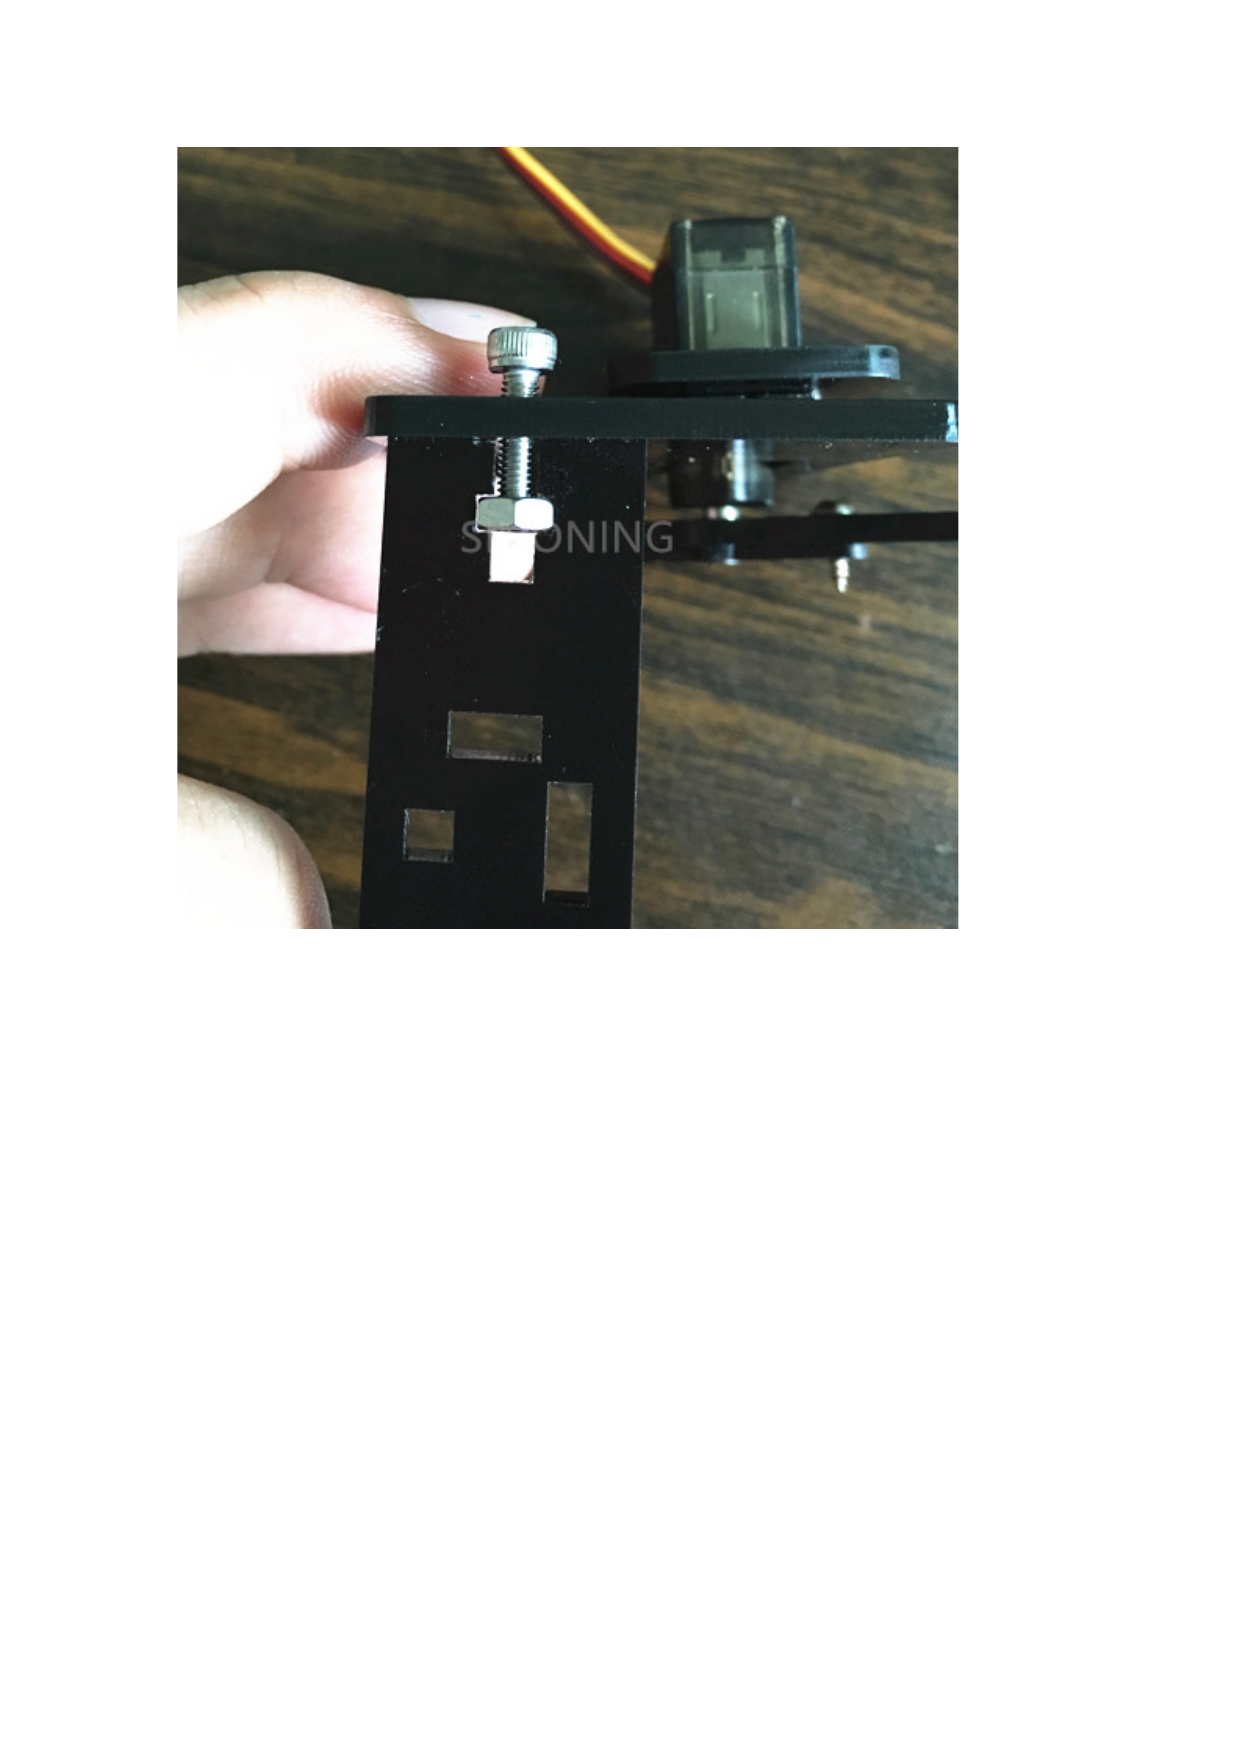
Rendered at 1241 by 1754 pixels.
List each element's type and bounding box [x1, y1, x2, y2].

picture [177, 147, 959, 929]
